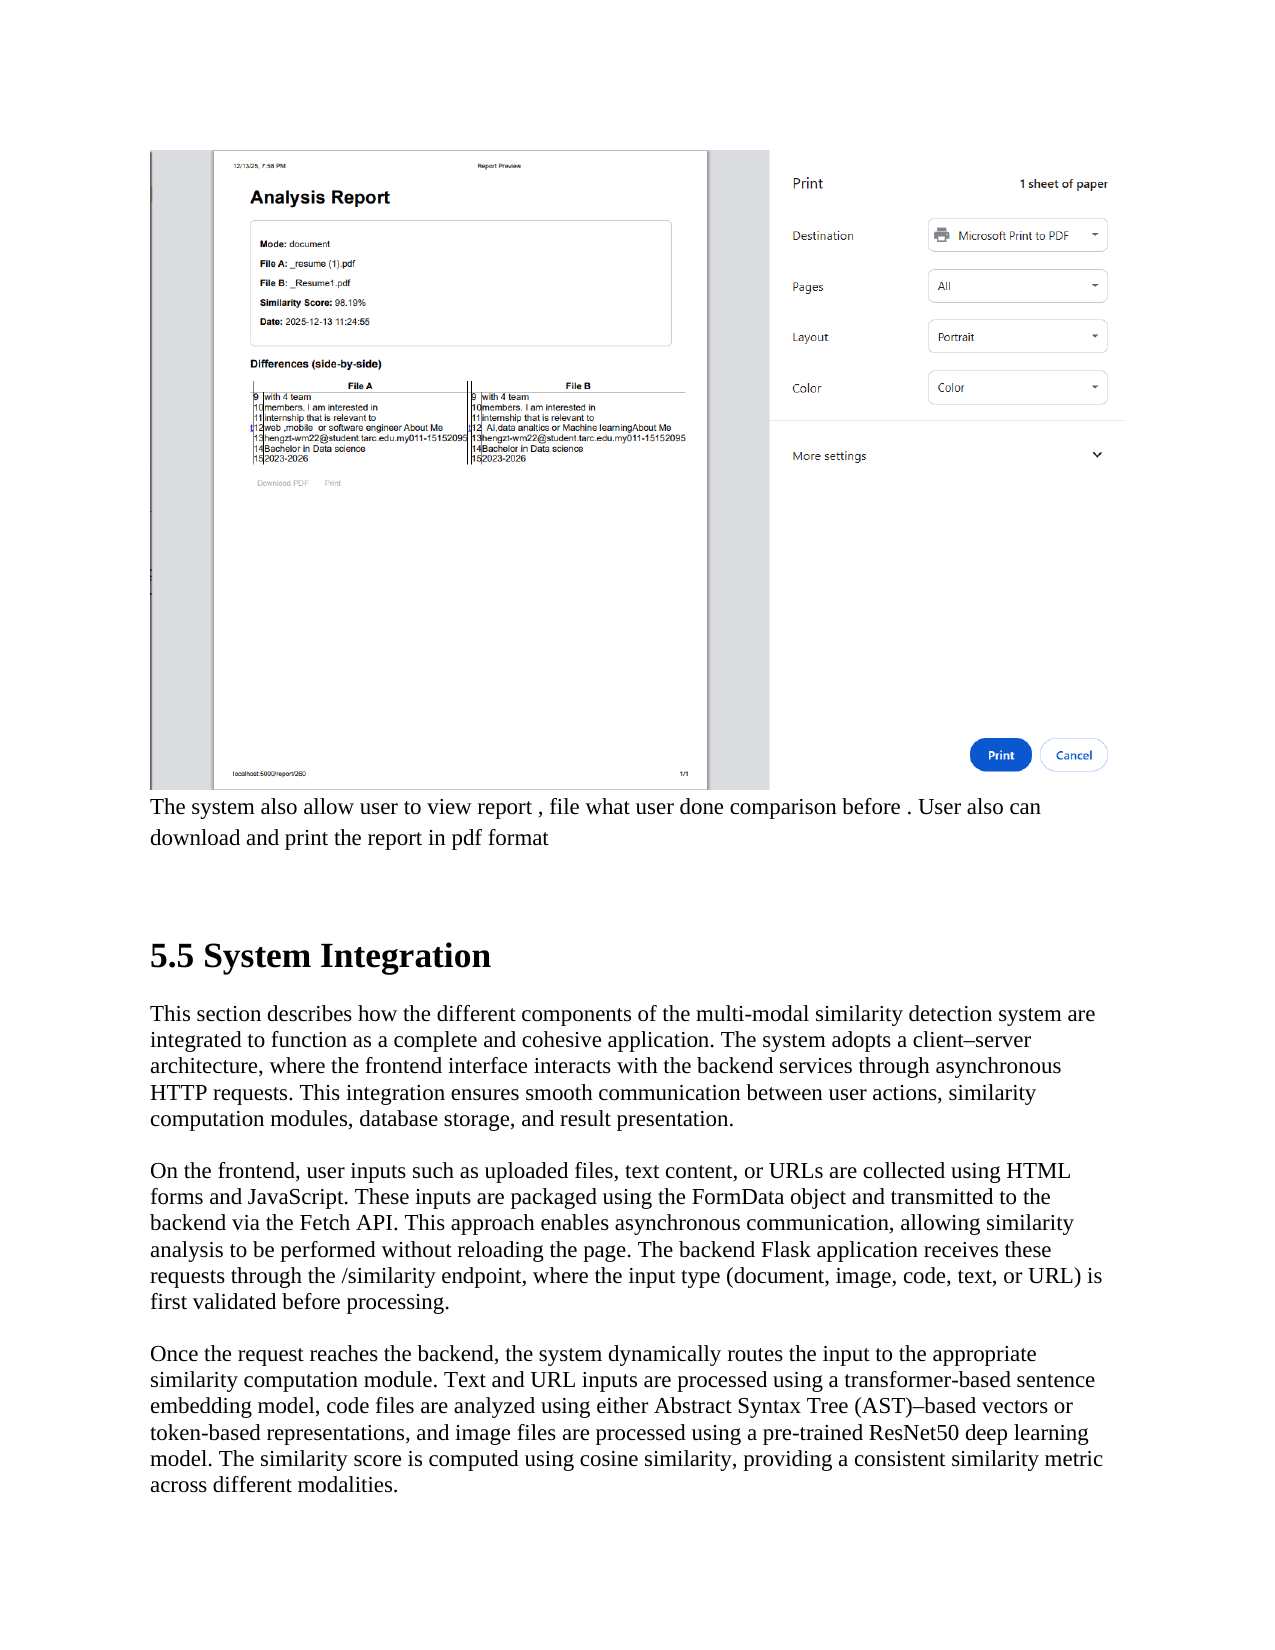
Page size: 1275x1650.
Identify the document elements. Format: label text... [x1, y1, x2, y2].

text Once the request reaches the backend, the system dynamically routes the input to the appropriate similarity computation module. Text and URL inputs are processed using a transformer-based sentence embedding model, code files are analyzed using either Abstract Syntax Tree (AST)–based vectors or token-based representations, and image files are processed using a pre-trained ResNet50 deep learning model. The similarity score is computed using cosine similarity, providing a consistent similarity metric across different modalities. [150, 1340, 1125, 1498]
subtitle 5.5 System Integration [150, 934, 1125, 975]
picture [150, 150, 1125, 790]
text The system also allow user to view report , file what user done comparison before . User also can download and print the report in pdf format [150, 793, 1125, 850]
text This section describes how the different components of the multi-modal similarity detection system are integrated to function as a complete and cohesive application. The system adopts a client–server architecture, where the frontend interface interacts with the backend services through asynchronous HTTP requests. This integration ensures smooth communication between user actions, similarity computation modules, database storage, and result presentation. [150, 1000, 1125, 1132]
text On the frontend, user inputs such as uploaded files, text content, or URLs are collected using HTML forms and JavaScript. These inputs are packaged using the FormData object and transmitted to the backend via the Fetch API. This approach enables asynchronous communication, allowing similarity analysis to be performed without reloading the page. The backend Flask application receives these requests through the /similarity endpoint, where the input type (document, image, code, text, or URL) is first validated before processing. [150, 1157, 1125, 1315]
